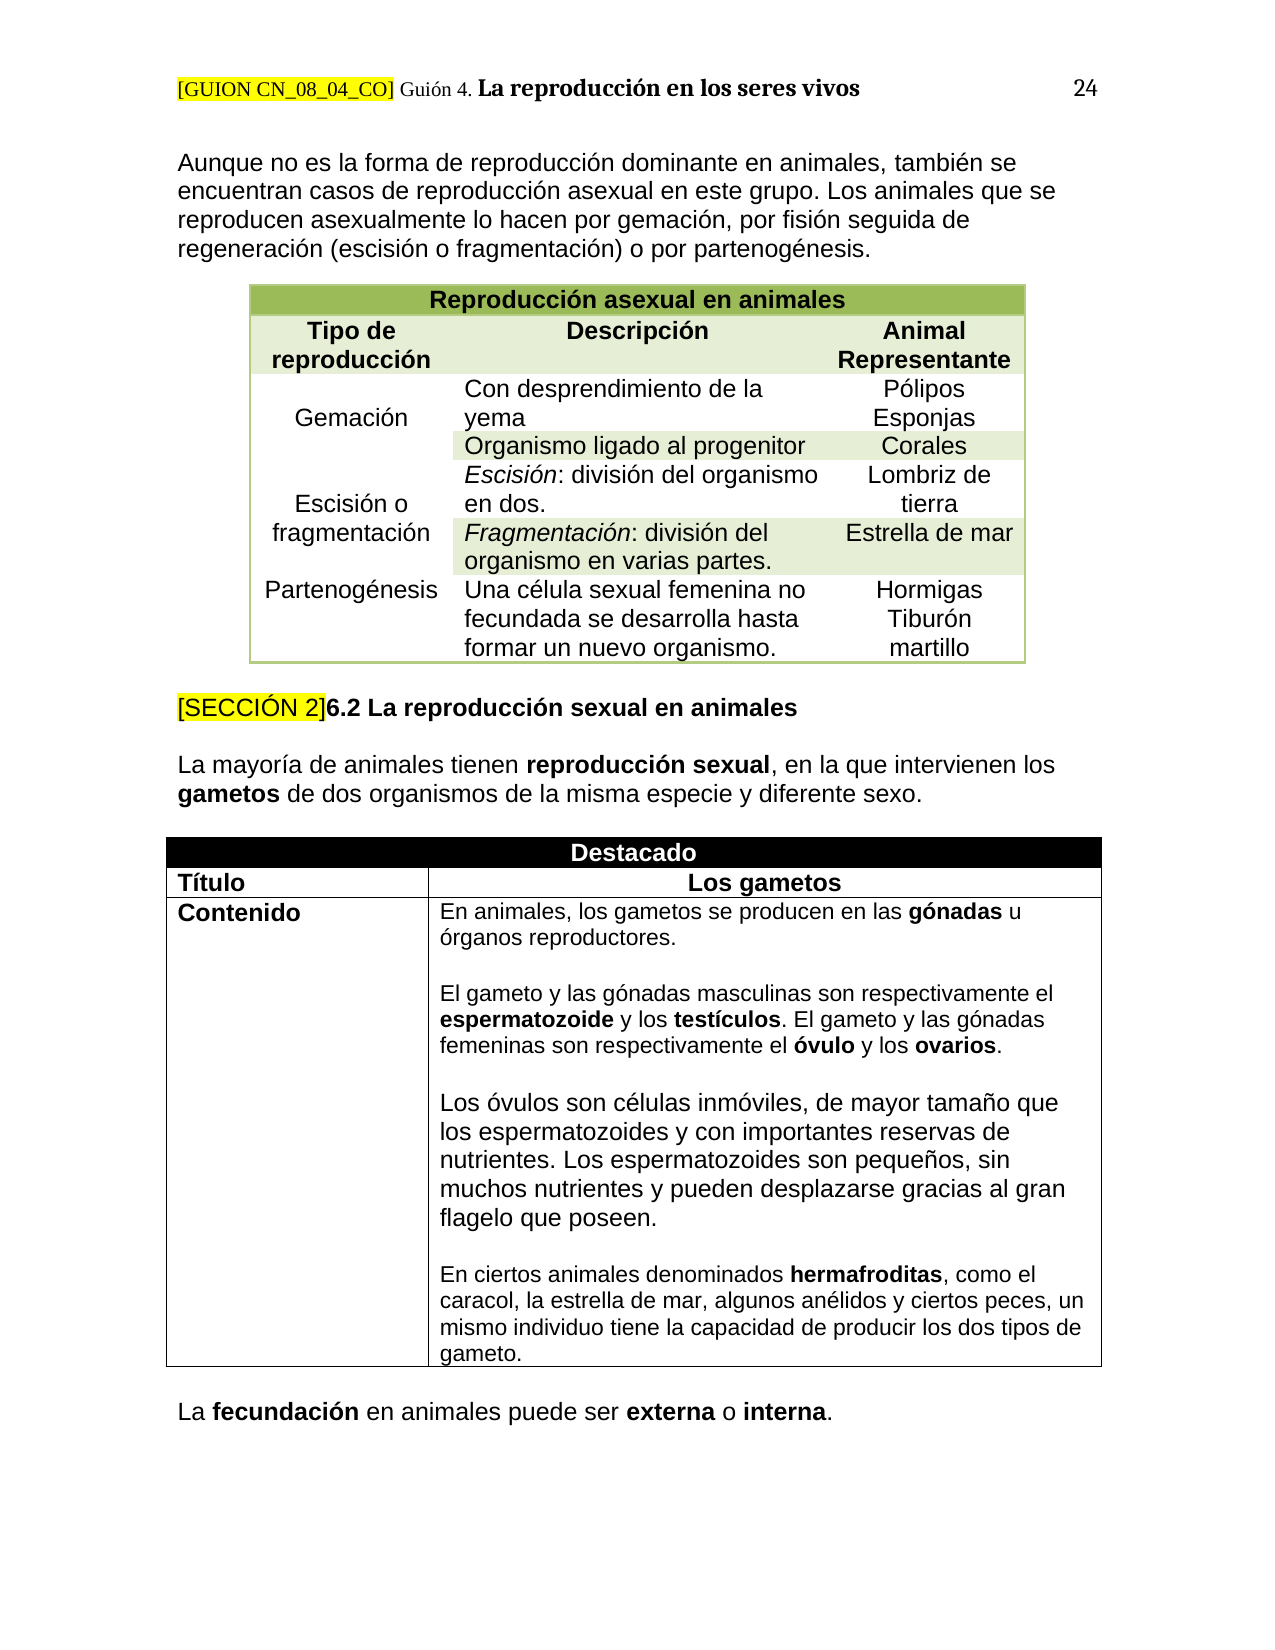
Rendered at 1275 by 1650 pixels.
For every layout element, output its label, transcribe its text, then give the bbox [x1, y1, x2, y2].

table_cell Hormigas Tiburón martillo [833, 575, 1024, 661]
table_header Destacado [167, 838, 1101, 867]
table_cell Estrella de mar [833, 518, 1024, 575]
text [SECCIÓN 2]6.2 La reproducción sexual en animales [326, 693, 1098, 721]
table_cell Una célula sexual femenina no fecundada se desarrolla hasta formar un nuevo organismo. [453, 575, 833, 661]
table_cell Contenido [167, 898, 428, 1366]
table_cell Título [167, 868, 428, 897]
table_cell Escisión o fragmentación [251, 460, 453, 575]
table_cell En animales, los gametos se producen en las gónadas u órganos reproductores. El gameto y las gónadas masculinas son respectivamente el espermatozoide y los testículos. El gameto y las gónadas femeninas son respectivamente el óvulo y los ovarios. Los óvulos son células inmóviles, de mayor tamaño que los espermatozoides y con importantes reservas de nutrientes. Los espermatozoides son pequeños, sin muchos nutrientes y pueden desplazarse gracias al gran flagelo que poseen. En ciertos animales denominados hermafroditas, como el caracol, la estrella de mar, algunos anélidos y ciertos peces, un mismo individuo tiene la capacidad de producir los dos tipos de gameto. [429, 898, 1101, 1366]
table_cell Fragmentación: división del organismo en varias partes. [453, 518, 833, 575]
table_cell Tipo de reproducción [251, 316, 453, 374]
table_cell Descripción [453, 316, 823, 374]
table_cell Partenogénesis [251, 575, 453, 661]
table_cell Animal Representante [823, 316, 1024, 374]
table_cell Escisión: división del organismo en dos. [453, 460, 833, 518]
table_cell Los gametos [429, 868, 1101, 897]
table_cell Pólipos Esponjas [823, 374, 1024, 431]
table_header Reproducción asexual en animales [251, 286, 1024, 314]
text La mayoría de animales tienen reproducción sexual, en la que intervienen los gametos de dos organismos de la misma especie y diferente sexo. [177, 751, 1098, 808]
table_cell Gemación [251, 374, 453, 460]
table_cell Lombriz de tierra [833, 460, 1024, 518]
table_cell Con desprendimiento de la yema [453, 374, 823, 431]
table_cell Organismo ligado al progenitor [453, 431, 823, 460]
text Aunque no es la forma de reproducción dominante en animales, también se encuentran casos de reproducción asexual en este grupo. Los animales que se reproducen asexualmente lo hacen por gemación, por fisión seguida de regeneración (escisión o fragmentación) o por partenogénesis. [177, 148, 1098, 263]
table_cell Corales [823, 431, 1024, 460]
text La fecundación en animales puede ser externa o interna. [177, 1396, 1098, 1425]
